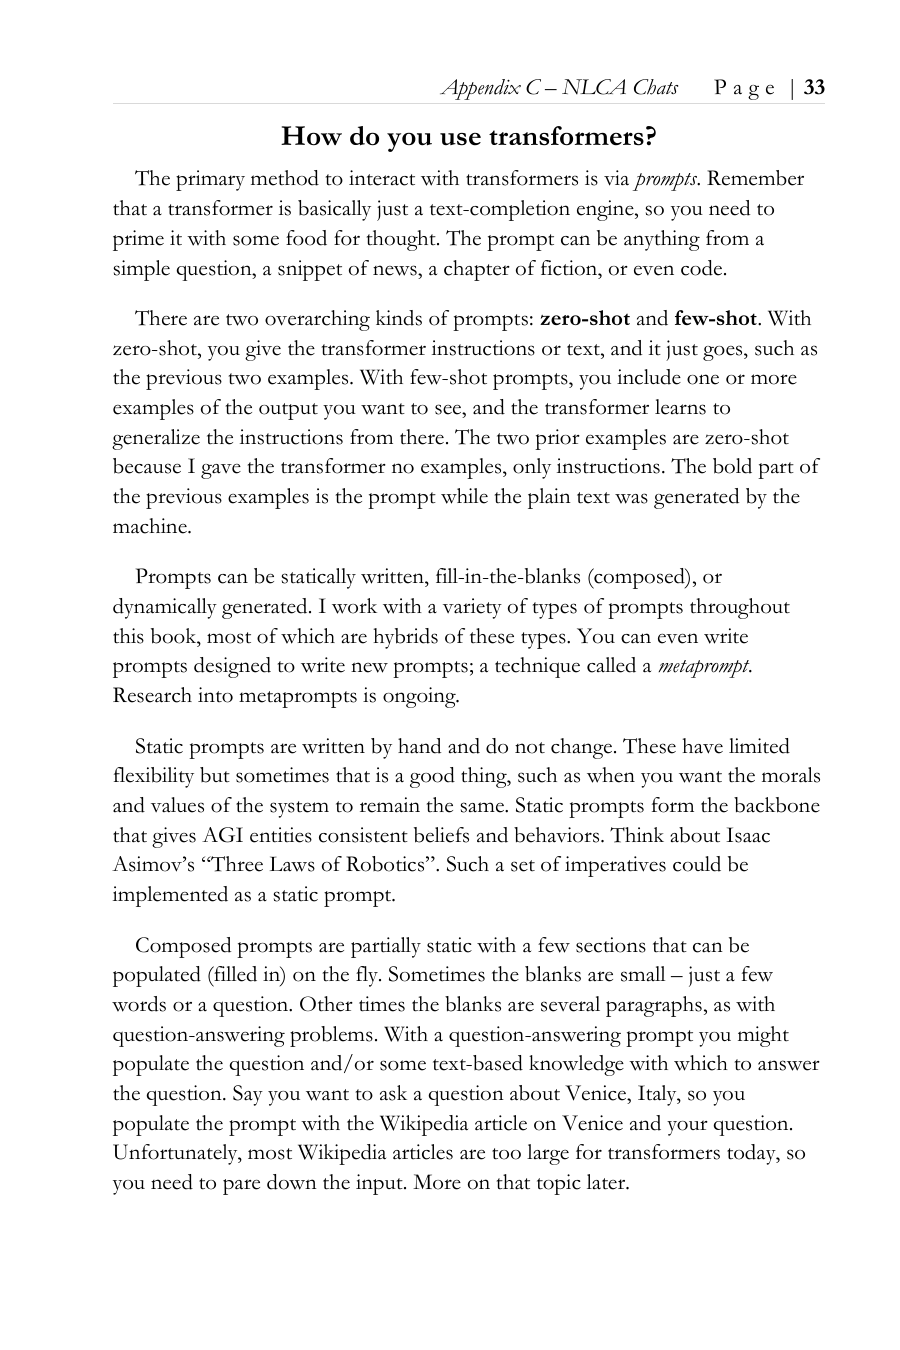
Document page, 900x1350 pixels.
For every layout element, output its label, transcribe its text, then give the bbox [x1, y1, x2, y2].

text There are two overarching kinds of prompts: zero-shot and few-shot. With zero-shot, you give the transformer instructions or text, and it just goes, such as the previous two examples. With few-shot prompts, you include one or more examples of the output you want to see, and the transformer learns to generalize the instructions from there. The two prior examples are zero-shot because I gave the transformer no examples, only instructions. The bold part of the previous examples is the prompt while the plain text was generated by the machine. [112, 306, 825, 539]
text The primary method to interact with transformers is via prompts. Remember that a transformer is basically just a text-completion engine, so you need to prime it with some food for thought. The prompt can be anything from a simple question, a snippet of news, a chapter of fiction, or even code. [112, 166, 825, 281]
text Static prompts are written by hand and do not change. These have limited flexibility but sometimes that is a good thing, such as when you want the morals and values of the system to remain the same. Static prompts form the backbone that gives AGI entities consistent beliefs and behaviors. Think about Isaac Asimov’s “Three Laws of Robotics”. Such a set of imperatives could be implemented as a static prompt. [112, 733, 825, 907]
text Composed prompts are partially static with a few sections that can be populated (filled in) on the fly. Sometimes the blanks are small – just a few words or a question. Other times the blanks are several paragraphs, as with question-answering problems. With a question-answering prompt you might populate the question and/or some text-based knowledge with which to answer the question. Say you want to ask a question about Venice, Italy, so you populate the prompt with the Wikipedia article on Venice and your question. Unfortunately, most Wikipedia articles are too large for transformers today, so you need to pare down the input. More on that topic later. [112, 932, 825, 1196]
subtitle How do you use transformers? [112, 120, 825, 153]
text Prompts can be statically written, fill-in-the-blanks (composed), or dynamically generated. I work with a variety of types of prompts throughout this book, most of which are hybrids of these types. You can even write prompts designed to write new prompts; a technique called a metaprompt. Research into metaprompts is ongoing. [112, 564, 825, 708]
